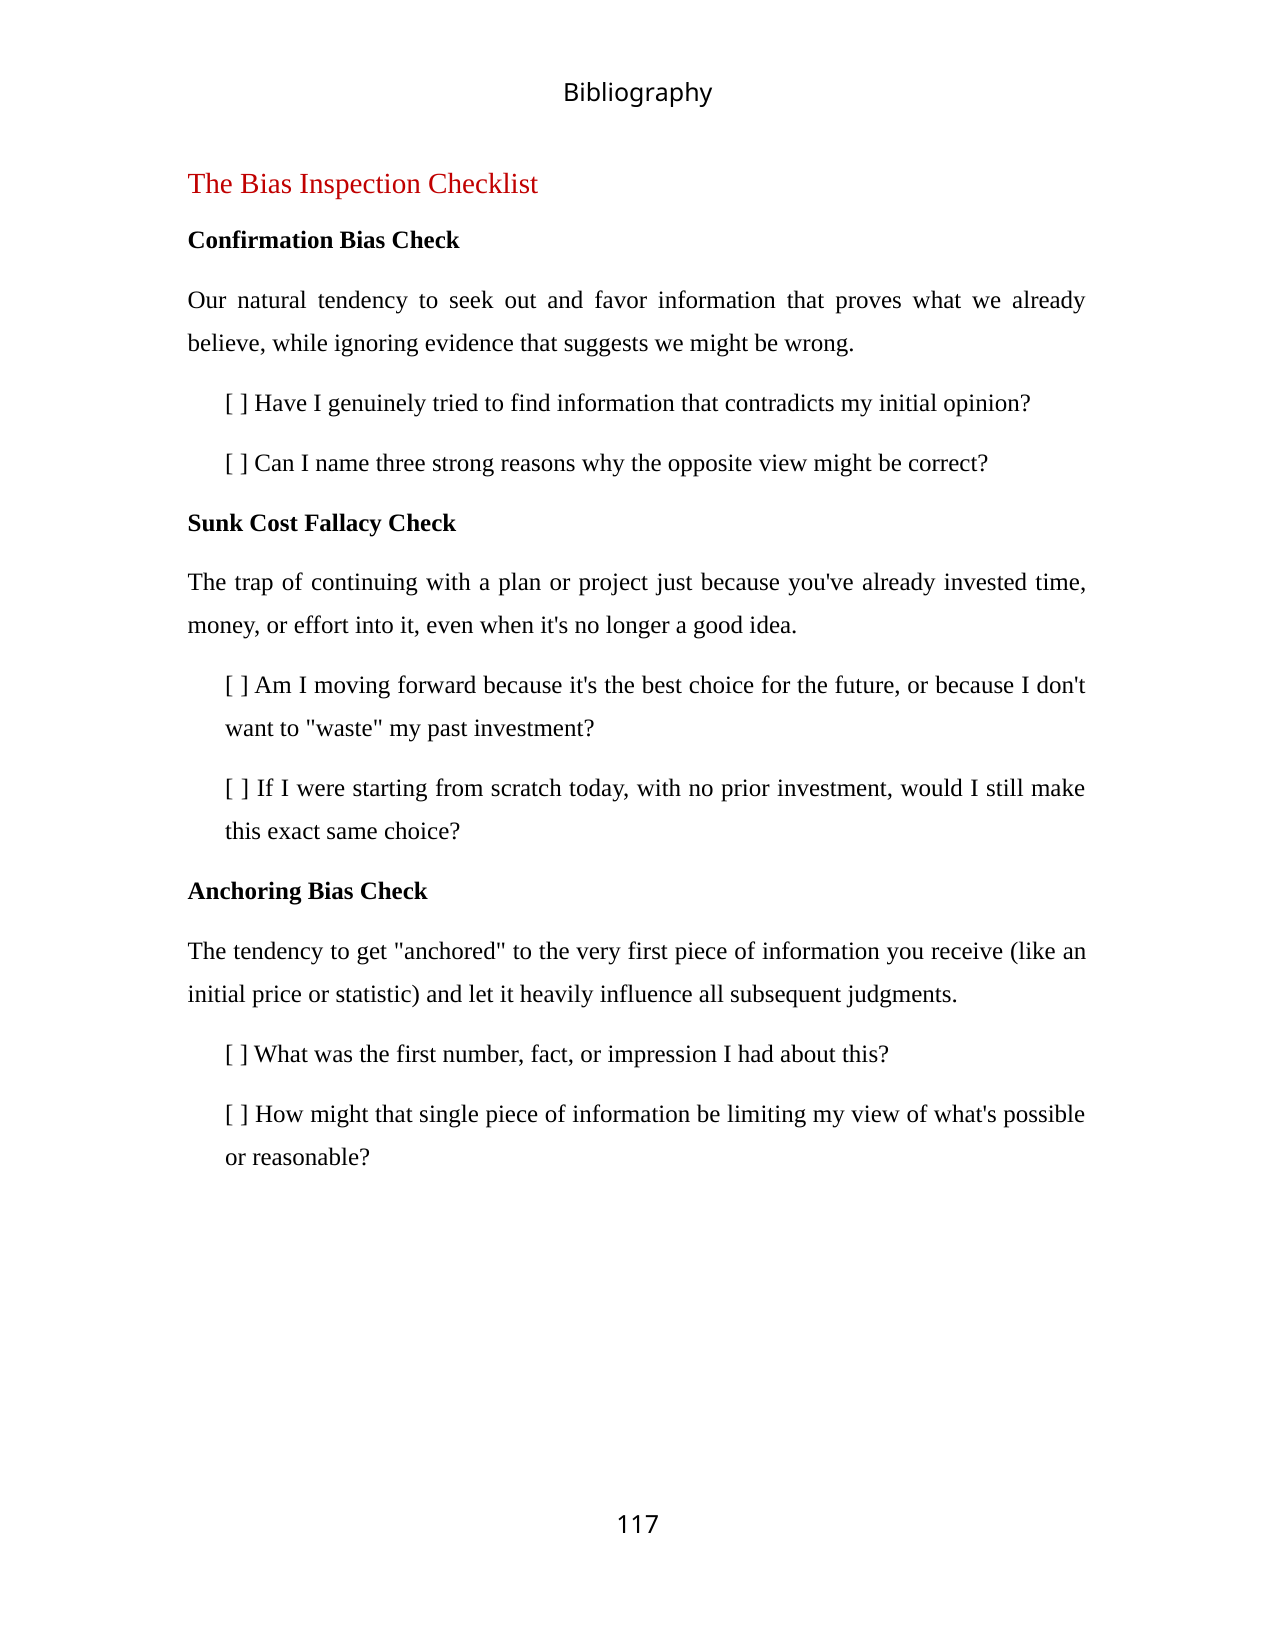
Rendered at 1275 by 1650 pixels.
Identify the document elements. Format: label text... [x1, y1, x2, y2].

text [ ] Am I moving forward because it's the best choice for the future, or because I don't want to "waste" my past investment? [225, 670, 1087, 742]
text Our natural tendency to seek out and favor information that proves what we already believe, while ignoring evidence that suggests we might be wrong. [187, 285, 1087, 357]
text [ ] Have I genuinely tried to find information that contradicts my initial opinion? [225, 388, 1087, 417]
text [ ] If I were starting from scratch today, with no prior investment, would I still make this exact same choice? [225, 773, 1087, 845]
text Sunk Cost Fallacy Check [187, 508, 1087, 536]
text [ ] Can I name three strong reasons why the opposite view might be correct? [225, 448, 1087, 477]
text The trap of continuing with a plan or project just because you've already invested time, money, or effort into it, even when it's no longer a good idea. [187, 567, 1087, 639]
text Confirmation Bias Check [187, 225, 1087, 254]
text [ ] What was the first number, fact, or impression I had about this? [225, 1039, 1087, 1068]
text Anchoring Bias Check [187, 876, 1087, 905]
subtitle The Bias Inspection Checklist [187, 167, 1087, 200]
text [ ] How might that single piece of information be limiting my view of what's possible or reasonable? [225, 1099, 1087, 1171]
text The tendency to get "anchored" to the very first piece of information you receive (like an initial price or statistic) and let it heavily influence all subsequent judgments. [187, 936, 1087, 1008]
